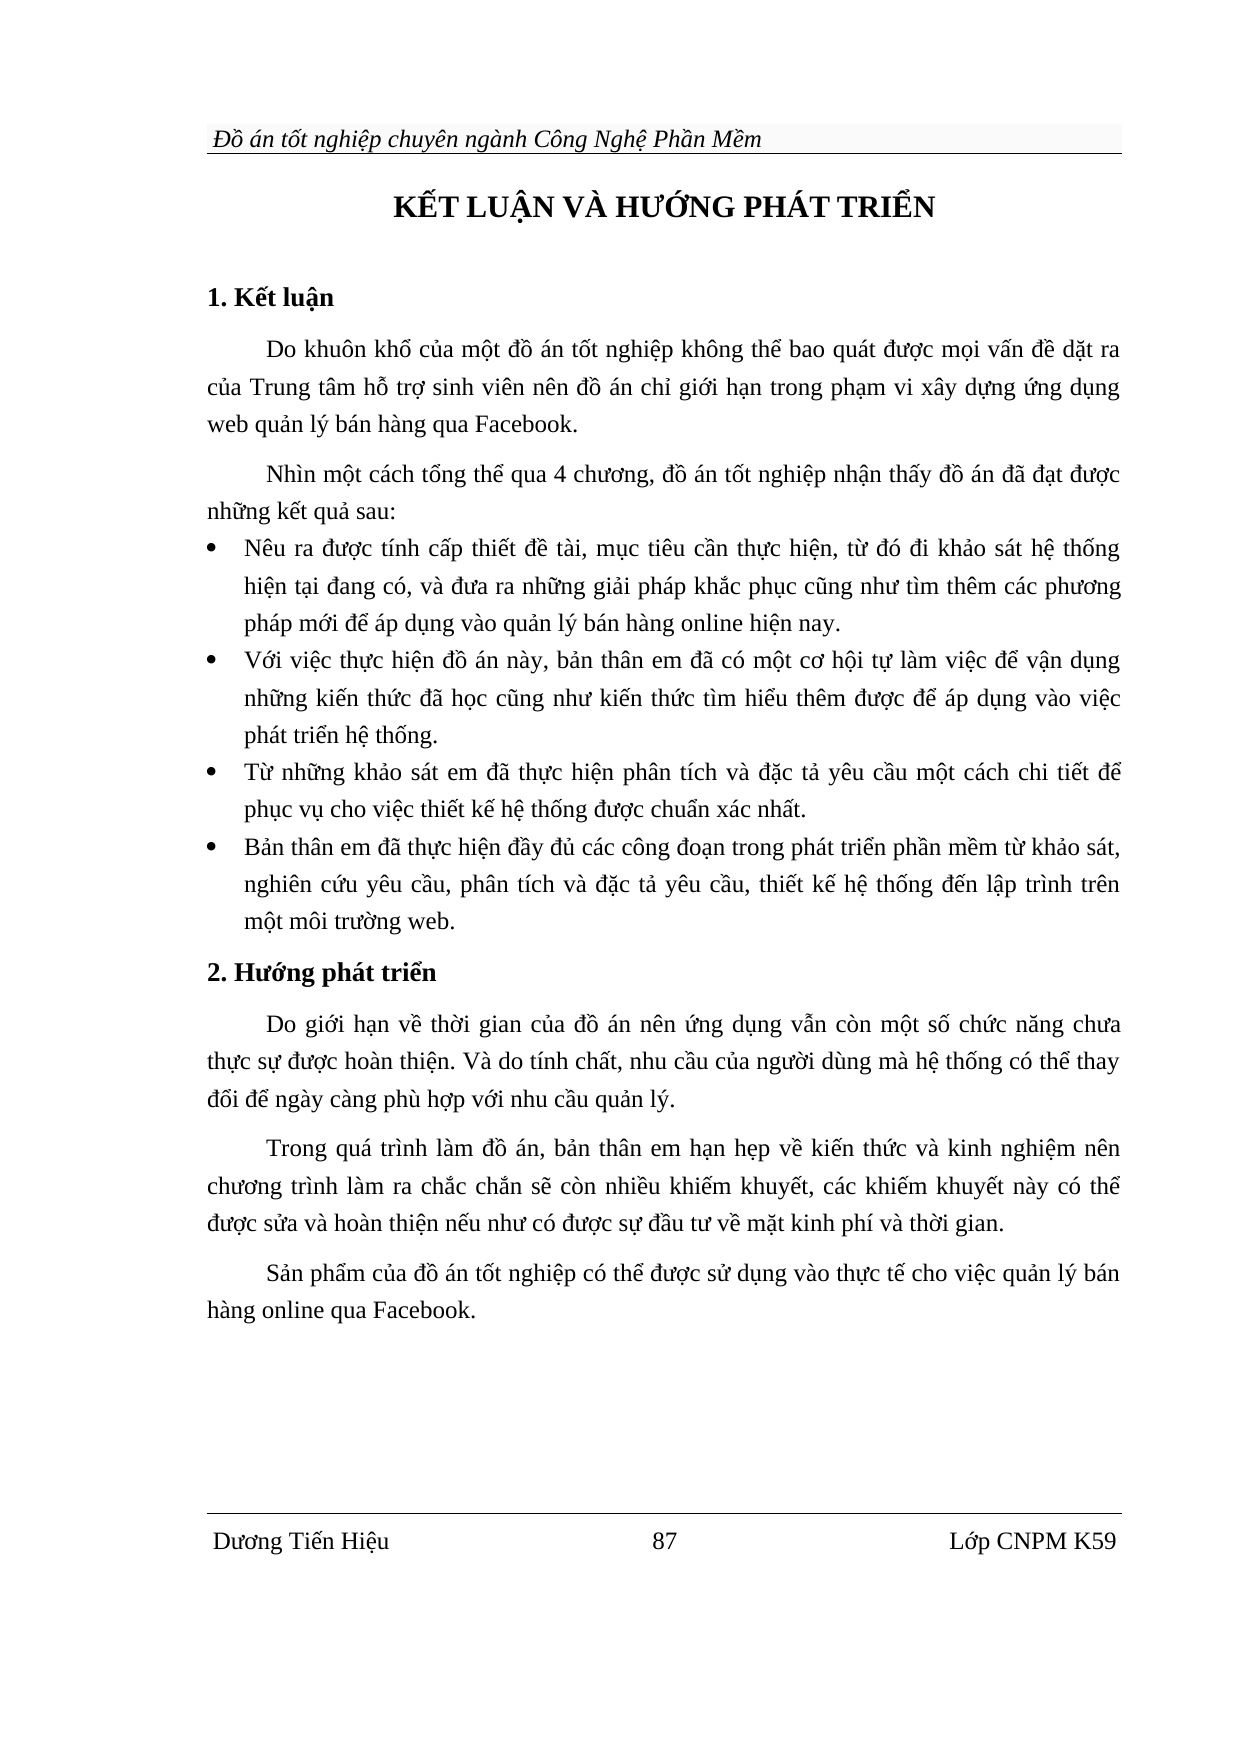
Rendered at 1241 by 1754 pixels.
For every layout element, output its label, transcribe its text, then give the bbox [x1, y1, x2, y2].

list Bản thân em đã thực hiện đầy đủ các công đoạn trong phát triển phần mềm từ khảo sát, nghiên cứu yêu cầu, phân tích và đặc tả yêu cầu, thiết kế hệ thống đến lập trình trên một môi trường web. [207, 832, 1122, 935]
list Với việc thực hiện đồ án này, bản thân em đã có một cơ hội tự làm việc để vận dụng những kiến thức đã học cũng như kiến thức tìm hiểu thêm được để áp dụng vào việc phát triển hệ thống. [207, 645, 1122, 749]
text 2. Hướng phát triển [207, 956, 1122, 987]
text Nhìn một cách tổng thể qua 4 chương, đồ án tốt nghiệp nhận thấy đồ án đã đạt được những kết quả sau: [207, 459, 1122, 525]
text Trong quá trình làm đồ án, bản thân em hạn hẹp về kiến thức và kinh nghiệm nên chương trình làm ra chắc chắn sẽ còn nhiều khiếm khuyết, các khiếm khuyết này có thể được sửa và hoàn thiện nếu như có được sự đầu tư về mặt kinh phí và thời gian. [207, 1133, 1122, 1237]
text Do giới hạn về thời gian của đồ án nên ứng dụng vẫn còn một số chức năng chưa thực sự được hoàn thiện. Và do tính chất, nhu cầu của người dùng mà hệ thống có thể thay đổi để ngày càng phù hợp với nhu cầu quản lý. [207, 1009, 1122, 1112]
text Do khuôn khổ của một đồ án tốt nghiệp không thể bao quát được mọi vấn đề dặt ra của Trung tâm hỗ trợ sinh viên nên đồ án chỉ giới hạn trong phạm vi xây dựng ứng dụng web quản lý bán hàng qua Facebook. [207, 334, 1122, 438]
text Sản phẩm của đồ án tốt nghiệp có thể được sử dụng vào thực tế cho việc quản lý bán hàng online qua Facebook. [207, 1258, 1122, 1324]
list Nêu ra được tính cấp thiết đề tài, mục tiêu cần thực hiện, từ đó đi khảo sát hệ thống hiện tại đang có, và đưa ra những giải pháp khắc phục cũng như tìm thêm các phương pháp mới để áp dụng vào quản lý bán hàng online hiện nay. [207, 533, 1122, 637]
text 1. Kết luận [207, 282, 1122, 313]
list Từ những khảo sát em đã thực hiện phân tích và đặc tả yêu cầu một cách chi tiết để phục vụ cho việc thiết kế hệ thống được chuẩn xác nhất. [207, 757, 1122, 823]
subtitle KẾT LUẬN VÀ HƯỚNG PHÁT TRIỂN [207, 188, 1122, 224]
